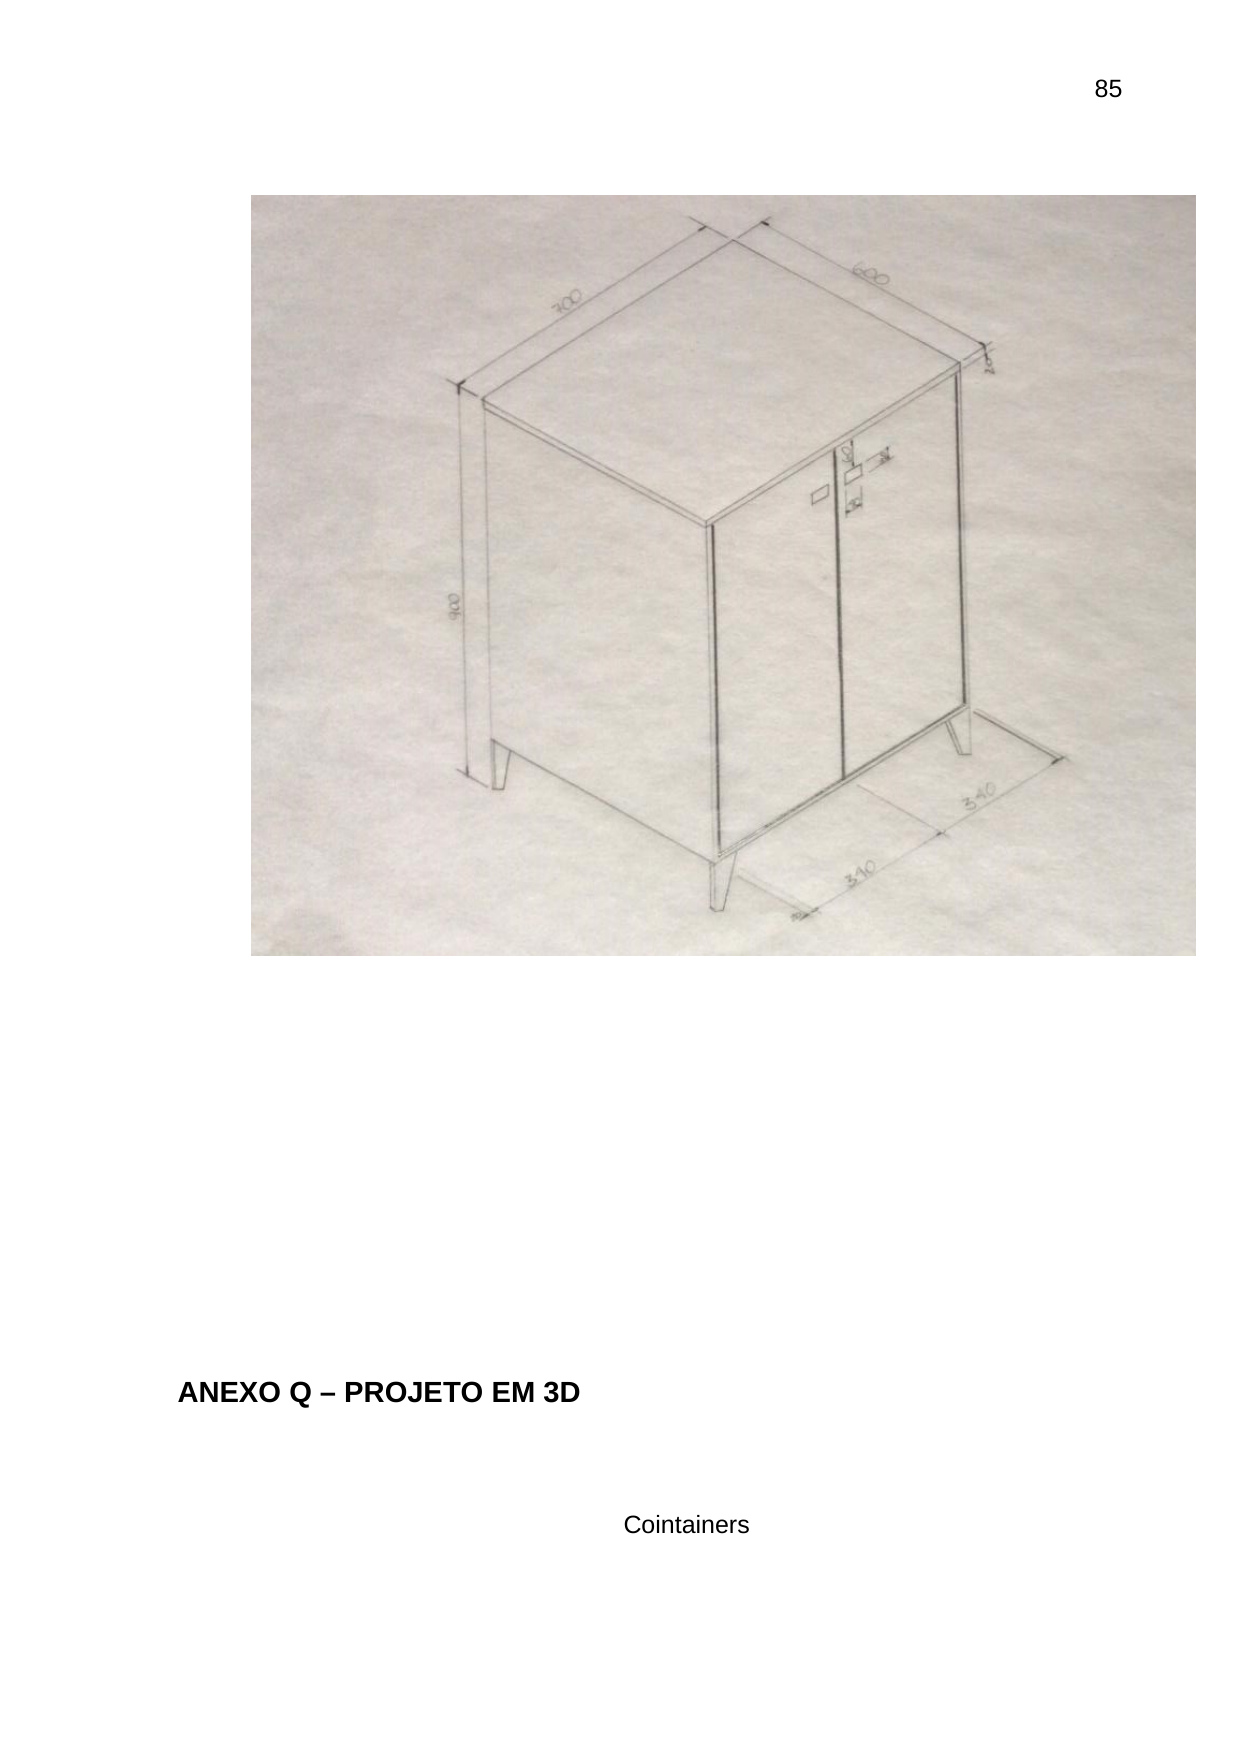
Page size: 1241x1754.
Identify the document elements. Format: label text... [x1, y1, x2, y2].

text Cointainers [177, 1510, 1122, 1538]
picture [251, 195, 1196, 956]
subtitle Anexo Q – Projeto em 3D [177, 1374, 1122, 1408]
